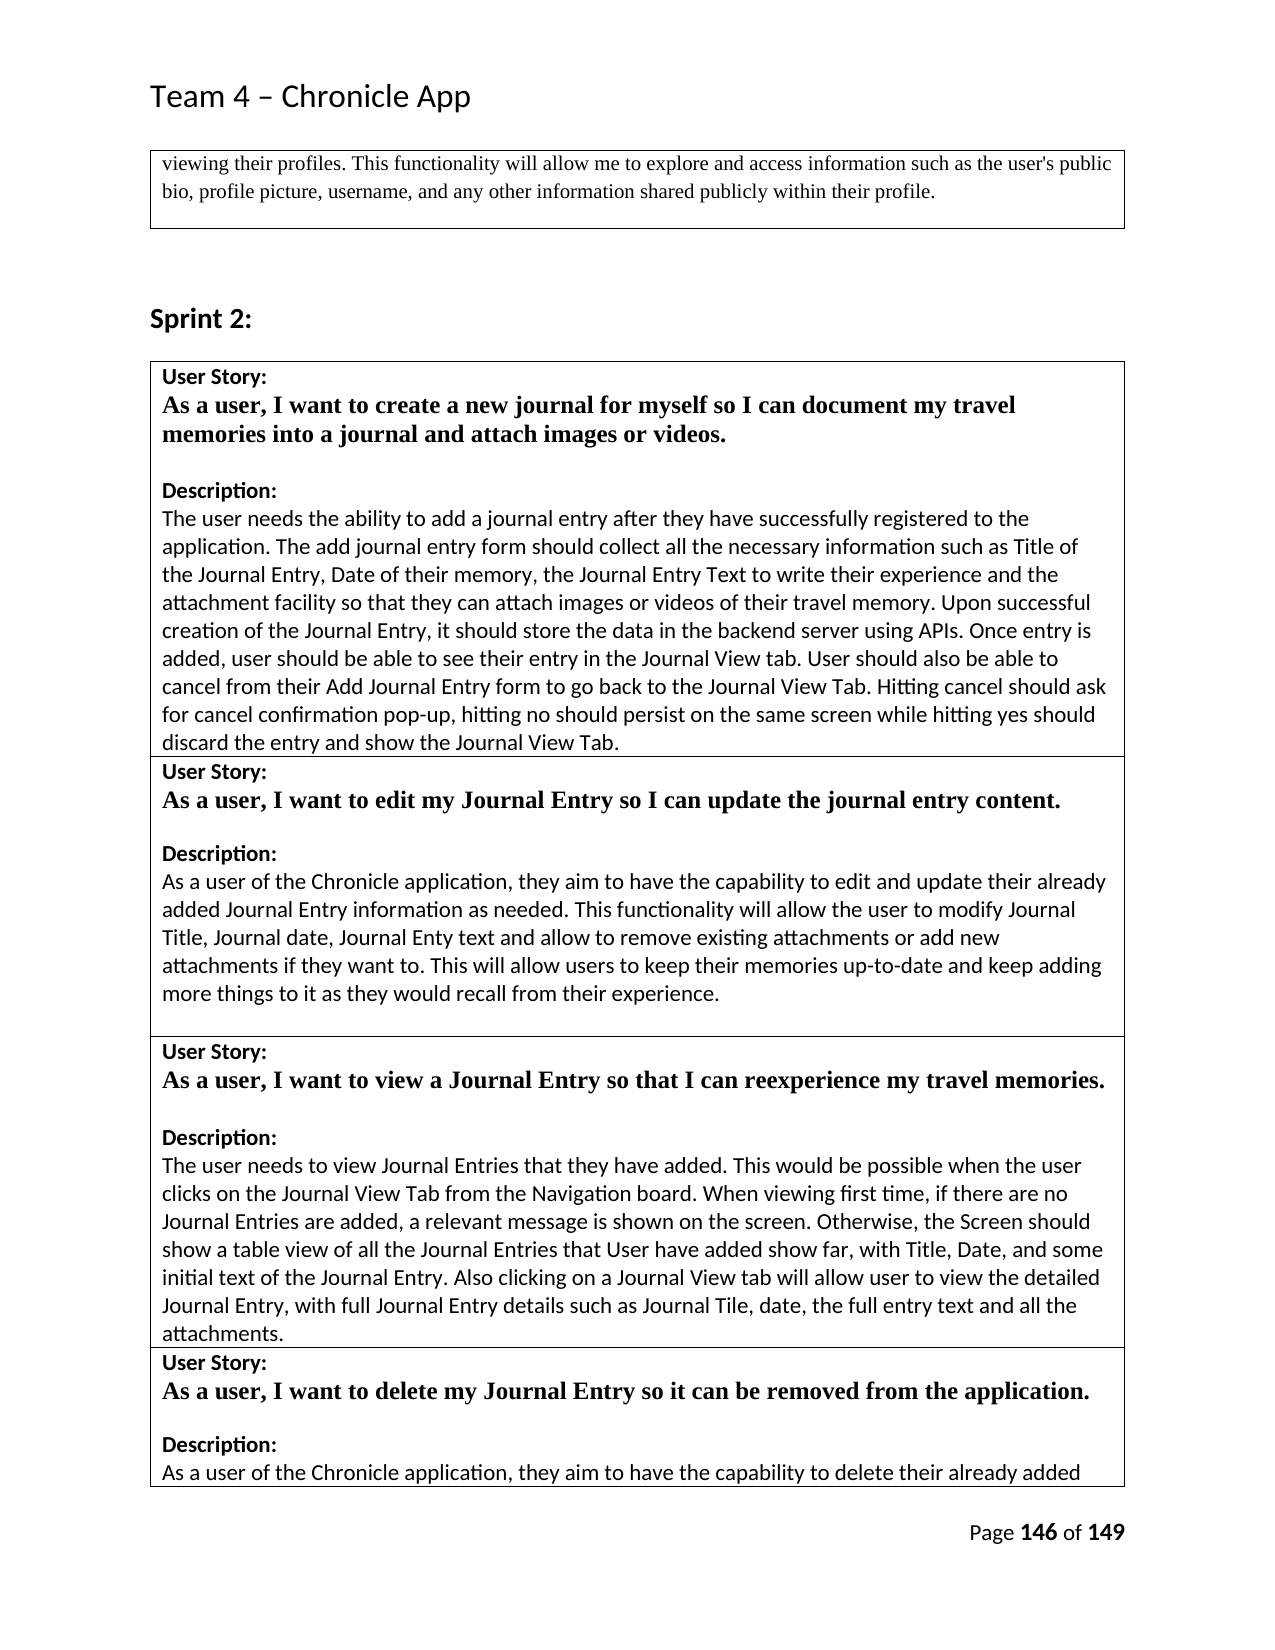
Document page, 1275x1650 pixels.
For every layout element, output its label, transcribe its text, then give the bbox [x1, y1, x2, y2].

table_header User Story: As a user, I want to create a new journal for myself so I can document my travel memories into a journal and attach images or videos. Description: The user needs the ability to add a journal entry after they have successfully registered to the application. The add journal entry form should collect all the necessary information such as Title of the Journal Entry, Date of their memory, the Journal Entry Text to write their experience and the attachment facility so that they can attach images or videos of their travel memory. Upon successful creation of the Journal Entry, it should store the data in the backend server using APIs. Once entry is added, user should be able to see their entry in the Journal View tab. User should also be able to cancel from their Add Journal Entry form to go back to the Journal View Tab. Hitting cancel should ask for cancel confirmation pop-up, hitting no should persist on the same screen while hitting yes should discard the entry and show the Journal View Tab. [151, 362, 1124, 756]
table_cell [151, 1348, 1124, 1486]
table_cell User Story: As a user, I want to view a Journal Entry so that I can reexperience my travel memories. Description: The user needs to view Journal Entries that they have added. This would be possible when the user clicks on the Journal View Tab from the Navigation board. When viewing first time, if there are no Journal Entries are added, a relevant message is shown on the screen. Otherwise, the Screen should show a table view of all the Journal Entries that User have added show far, with Title, Date, and some initial text of the Journal Entry. Also clicking on a Journal View tab will allow user to view the detailed Journal Entry, with full Journal Entry details such as Journal Tile, date, the full entry text and all the attachments. [151, 1037, 1124, 1347]
table_cell User Story: As a user, I want to edit my Journal Entry so I can update the journal entry content. Description: As a user of the Chronicle application, they aim to have the capability to edit and update their already added Journal Entry information as needed. This functionality will allow the user to modify Journal Title, Journal date, Journal Enty text and allow to remove existing attachments or add new attachments if they want to. This will allow users to keep their memories up-to-date and keep adding more things to it as they would recall from their experience. [151, 757, 1124, 1036]
text Sprint 2: [150, 300, 1125, 335]
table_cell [151, 151, 1124, 227]
